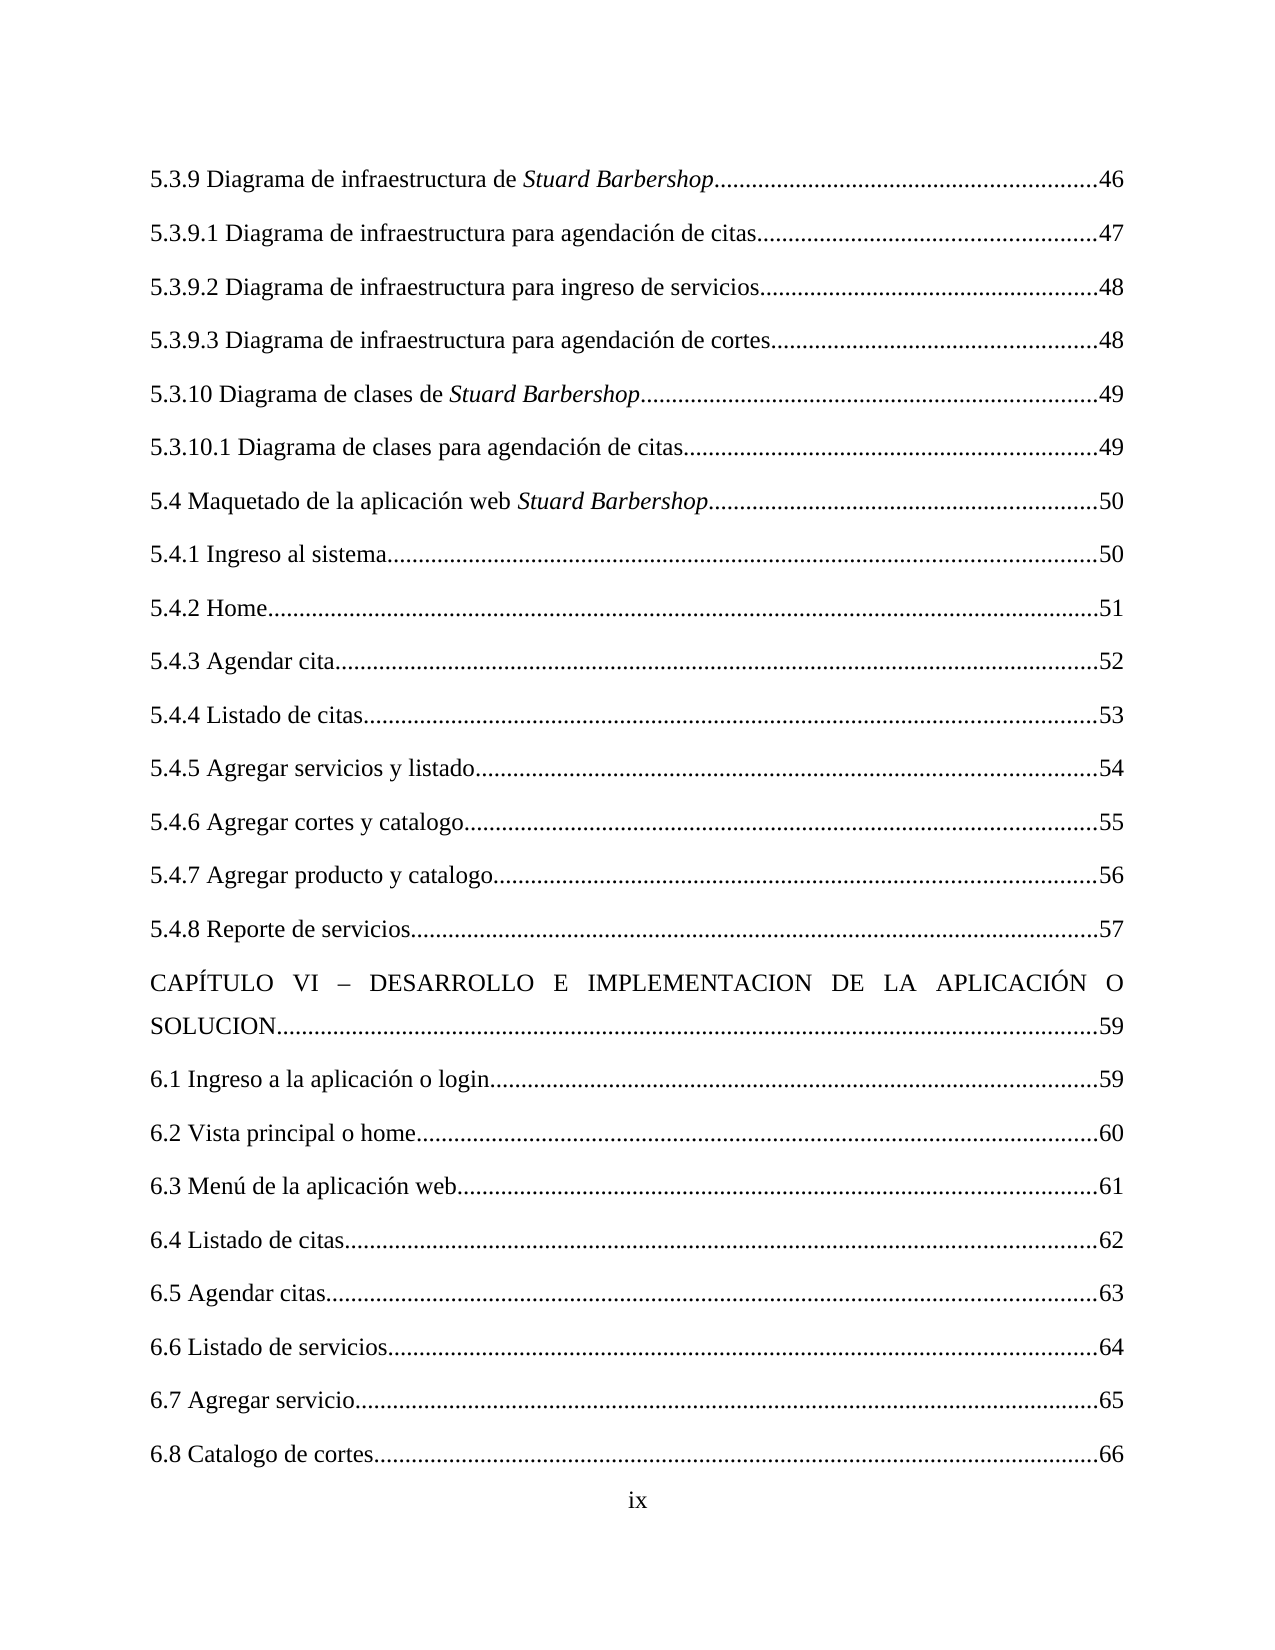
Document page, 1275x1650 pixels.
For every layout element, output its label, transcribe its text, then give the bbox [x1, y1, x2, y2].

text 5.3.10 Diagrama de clases de Stuard Barbershop 49 [150, 379, 1125, 407]
text 5.4.1 Ingreso al sistema 50 [150, 539, 1125, 568]
text 5.4.8 Reporte de servicios 57 [150, 914, 1125, 943]
text 6.5 Agendar citas 63 [150, 1278, 1125, 1307]
text 6.6 Listado de servicios 64 [150, 1332, 1125, 1361]
text 5.3.9.1 Diagrama de infraestructura para agendación de citas 47 [150, 218, 1125, 247]
text 5.4.5 Agregar servicios y listado 54 [150, 753, 1125, 782]
text 5.4.4 Listado de citas 53 [150, 700, 1125, 729]
text 6.8 Catalogo de cortes 66 [150, 1439, 1125, 1468]
text 5.3.9 Diagrama de infraestructura de Stuard Barbershop 46 [150, 164, 1125, 193]
text 5.3.10.1 Diagrama de clases para agendación de citas 49 [150, 432, 1125, 461]
text 6.1 Ingreso a la aplicación o login 59 [150, 1064, 1125, 1093]
text 5.4.7 Agregar producto y catalogo 56 [150, 861, 1125, 889]
text 5.4.6 Agregar cortes y catalogo 55 [150, 807, 1125, 836]
text 6.4 Listado de citas 62 [150, 1225, 1125, 1254]
text 5.4.2 Home 51 [150, 593, 1125, 622]
text 6.3 Menú de la aplicación web 61 [150, 1171, 1125, 1200]
text 5.4 Maquetado de la aplicación web Stuard Barbershop 50 [150, 486, 1125, 514]
text 6.2 Vista principal o home 60 [150, 1118, 1125, 1147]
text 5.3.9.2 Diagrama de infraestructura para ingreso de servicios 48 [150, 272, 1125, 300]
text 5.4.3 Agendar cita 52 [150, 646, 1125, 675]
text 6.7 Agregar servicio 65 [150, 1386, 1125, 1414]
text 5.3.9.3 Diagrama de infraestructura para agendación de cortes 48 [150, 325, 1125, 354]
text CAPÍTULO VI – DESARROLLO E IMPLEMENTACION DE LA APLICACIÓN O SOLUCION 59 [150, 968, 1125, 1039]
